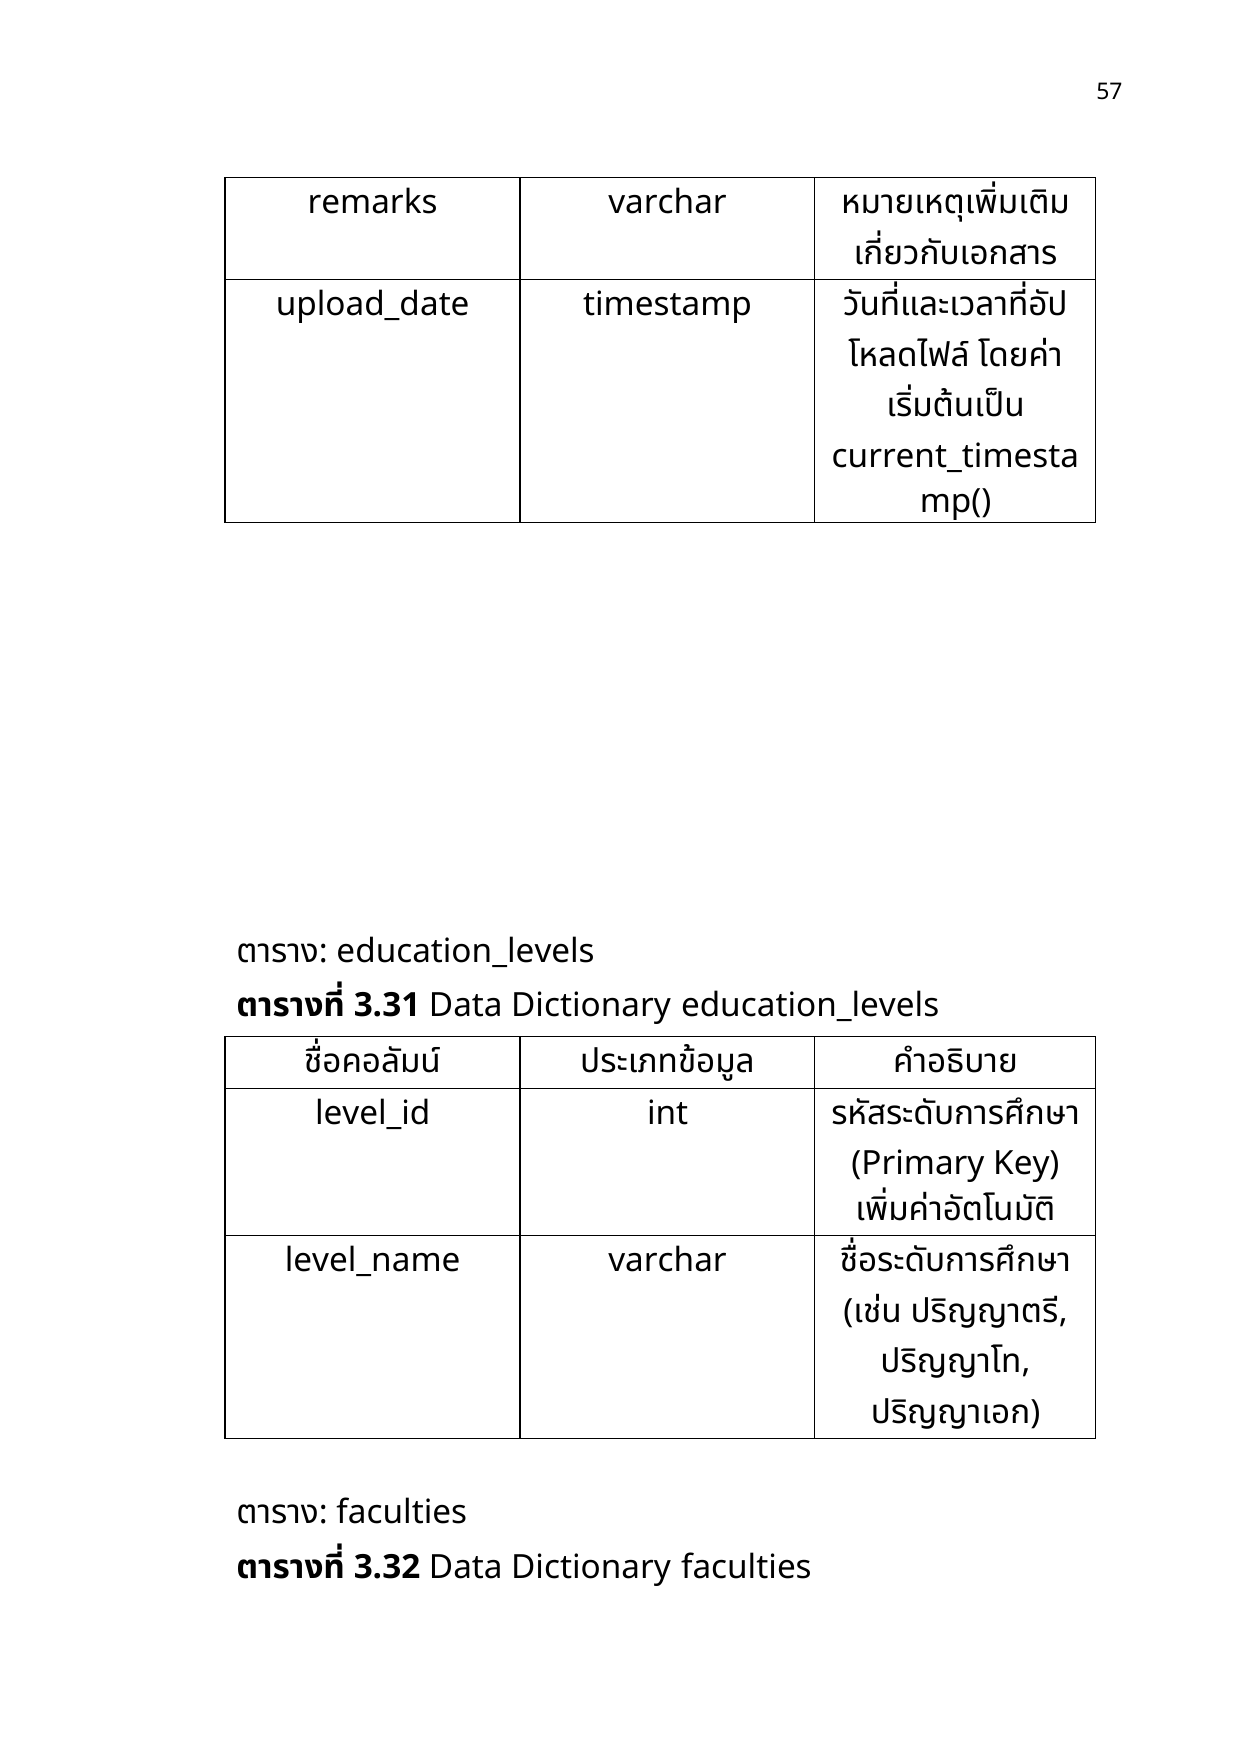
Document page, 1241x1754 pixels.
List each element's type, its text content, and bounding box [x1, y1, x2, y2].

text ตาราง: faculties [236, 1488, 1122, 1539]
table_cell ชื่อระดับการศึกษา (เช่น ปริญญาตรี, ปริญญาโท, ปริญญาเอก) [815, 1236, 1095, 1438]
table_header ประเภทข้อมูล [521, 1037, 814, 1088]
table_cell หมายเหตุเพิ่มเติมเกี่ยวกับเอกสาร [815, 178, 1095, 279]
table_cell timestamp [521, 280, 814, 522]
table_cell upload_date [226, 280, 519, 522]
table_header ชื่อคอลัมน์ [226, 1037, 519, 1088]
table_cell รหัสระดับการศึกษา (Primary Key) เพิ่มค่าอัตโนมัติ [815, 1089, 1095, 1235]
text ตาราง: education_levels [236, 927, 1122, 977]
text ตารางที่ 3.32 Data Dictionary faculties [236, 1543, 1122, 1593]
table_header คำอธิบาย [815, 1037, 1095, 1088]
table_cell varchar [521, 1236, 814, 1438]
table_cell level_id [226, 1089, 519, 1235]
table_cell int [521, 1089, 814, 1235]
text ตารางที่ 3.31 Data Dictionary education_levels [236, 981, 1122, 1032]
table_cell remarks [226, 178, 519, 279]
table_cell วันที่และเวลาที่อัปโหลดไฟล์ โดยค่าเริ่มต้นเป็น current_timestamp() [815, 280, 1095, 522]
table_cell level_name [226, 1236, 519, 1438]
table_cell varchar [521, 178, 814, 279]
